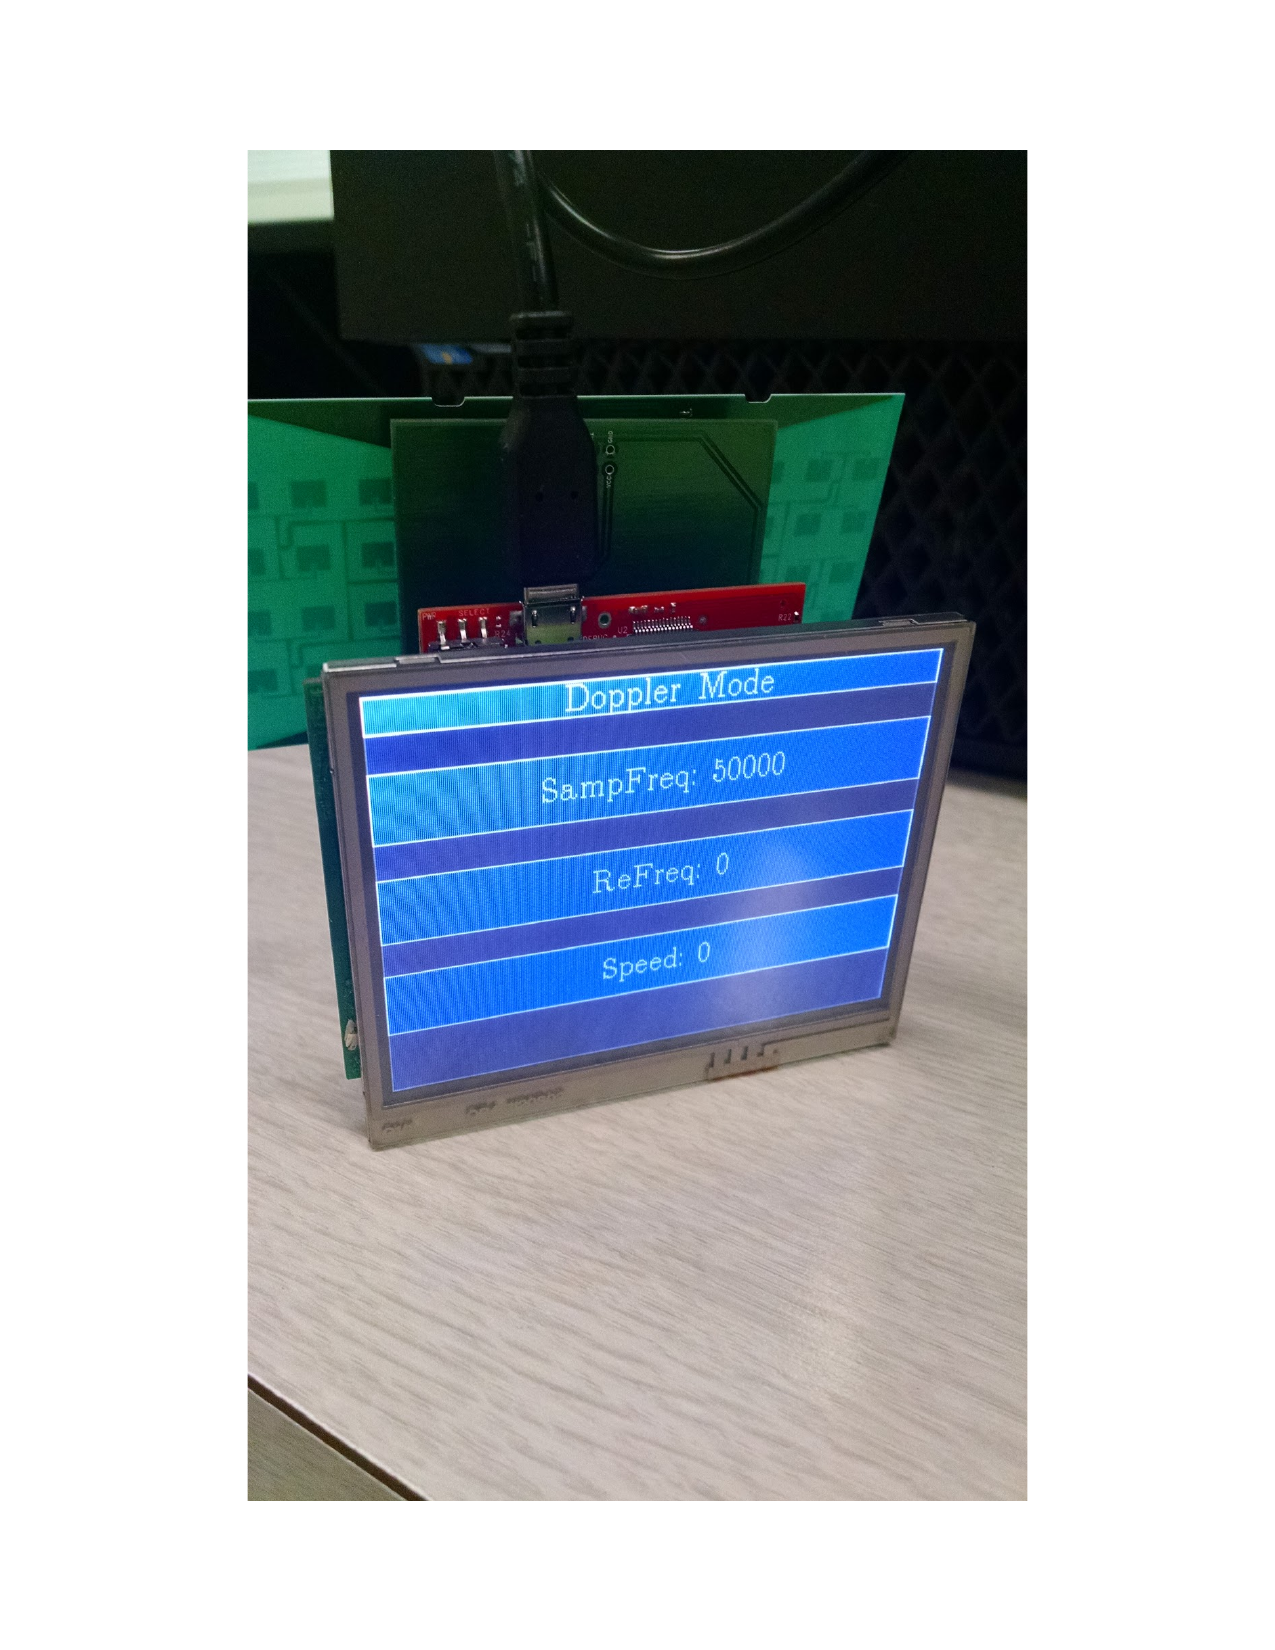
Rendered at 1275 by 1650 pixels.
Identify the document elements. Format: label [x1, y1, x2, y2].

picture [247, 150, 1028, 1501]
